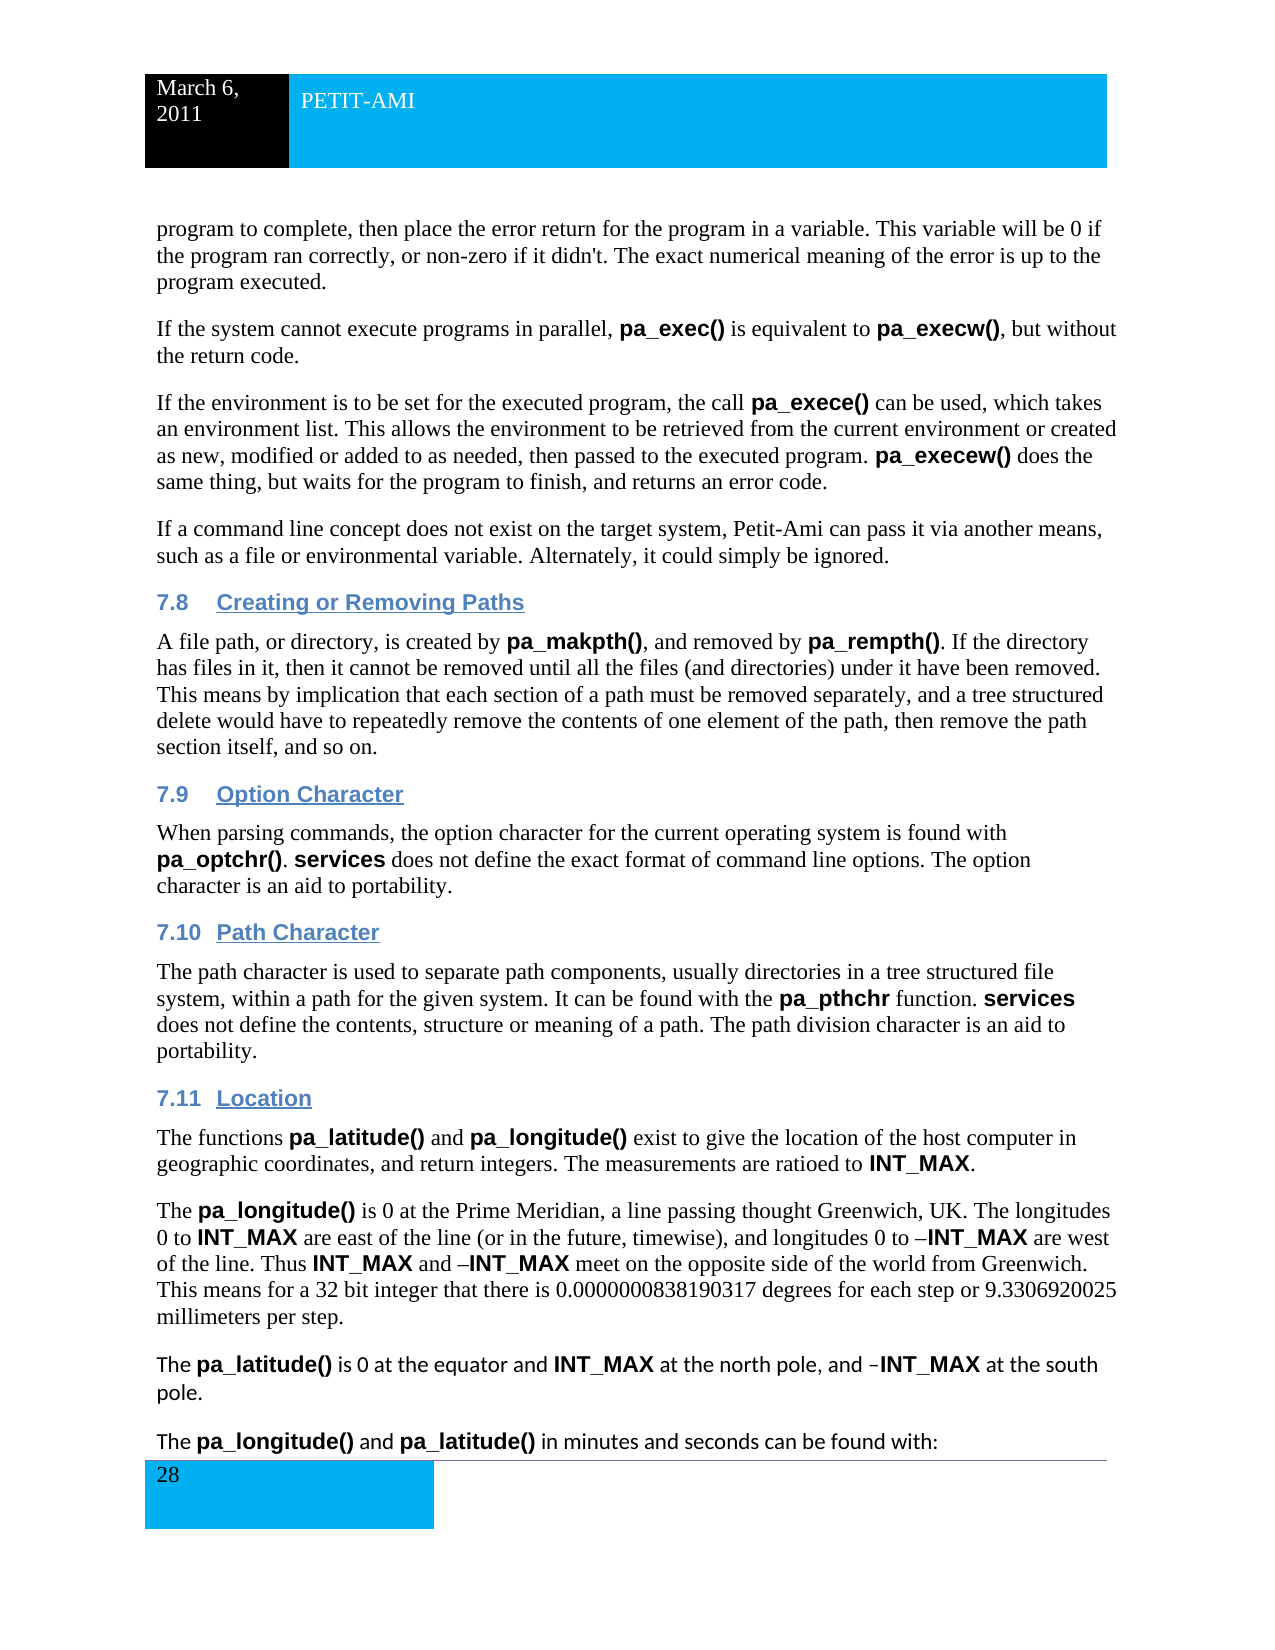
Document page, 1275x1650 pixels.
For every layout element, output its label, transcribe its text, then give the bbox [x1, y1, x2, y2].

subtitle Location [156, 1084, 1118, 1111]
text If the environment is to be set for the executed program, the call pa_exece() can be used, which takes an environment list. This allows the environment to be retrieved from the current environment or created as new, modified or added to as needed, then passed to the executed program. pa_execew() does the same thing, but waits for the program to finish, and returns an error code. [156, 389, 1118, 494]
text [156, 215, 1118, 294]
text The pa_longitude() and pa_latitude() in minutes and seconds can be found with: [156, 1427, 1118, 1455]
text The pa_latitude() is 0 at the equator and INT_MAX at the north pole, and –INT_MAX at the south pole. [156, 1350, 1118, 1406]
text The path character is used to separate path components, usually directories in a tree structured file system, within a path for the given system. It can be found with the pa_pthchr function. services does not define the contents, structure or meaning of a path. The path division character is an aid to portability. [156, 958, 1118, 1064]
text When parsing commands, the option character for the current operating system is found with pa_optchr(). services does not define the exact format of command line options. The option character is an aid to portability. [156, 819, 1118, 898]
text The pa_longitude() is 0 at the Prime Meridian, a line passing thought Greenwich, UK. The longitudes 0 to INT_MAX are east of the line (or in the future, timewise), and longitudes 0 to –INT_MAX are west of the line. Thus INT_MAX and –INT_MAX meet on the opposite side of the world from Greenwich. This means for a 32 bit integer that there is 0.0000000838190317 degrees for each step or 9.3306920025 millimeters per step. [156, 1197, 1118, 1329]
text A file path, or directory, is created by pa_makpth(), and removed by pa_rempth(). If the directory has files in it, then it cannot be removed until all the files (and directories) under it have been removed. This means by implication that each section of a path must be removed separately, and a tree structured delete would have to repeatedly remove the contents of one element of the path, then remove the path section itself, and so on. [156, 628, 1118, 760]
subtitle Option Character [156, 781, 1118, 807]
text If the system cannot execute programs in parallel, pa_exec() is equivalent to pa_execw(), but without the return code. [156, 315, 1118, 368]
text If a command line concept does not exist on the target system, Petit-Ami can pass it via another means, such as a file or environmental variable. Alternately, it could simply be ignored. [156, 515, 1118, 568]
subtitle Path Character [156, 919, 1118, 946]
text The functions pa_latitude() and pa_longitude() exist to give the location of the host computer in geographic coordinates, and return integers. The measurements are ratioed to INT_MAX. [156, 1123, 1118, 1176]
subtitle Creating or Removing Paths [156, 589, 1118, 615]
